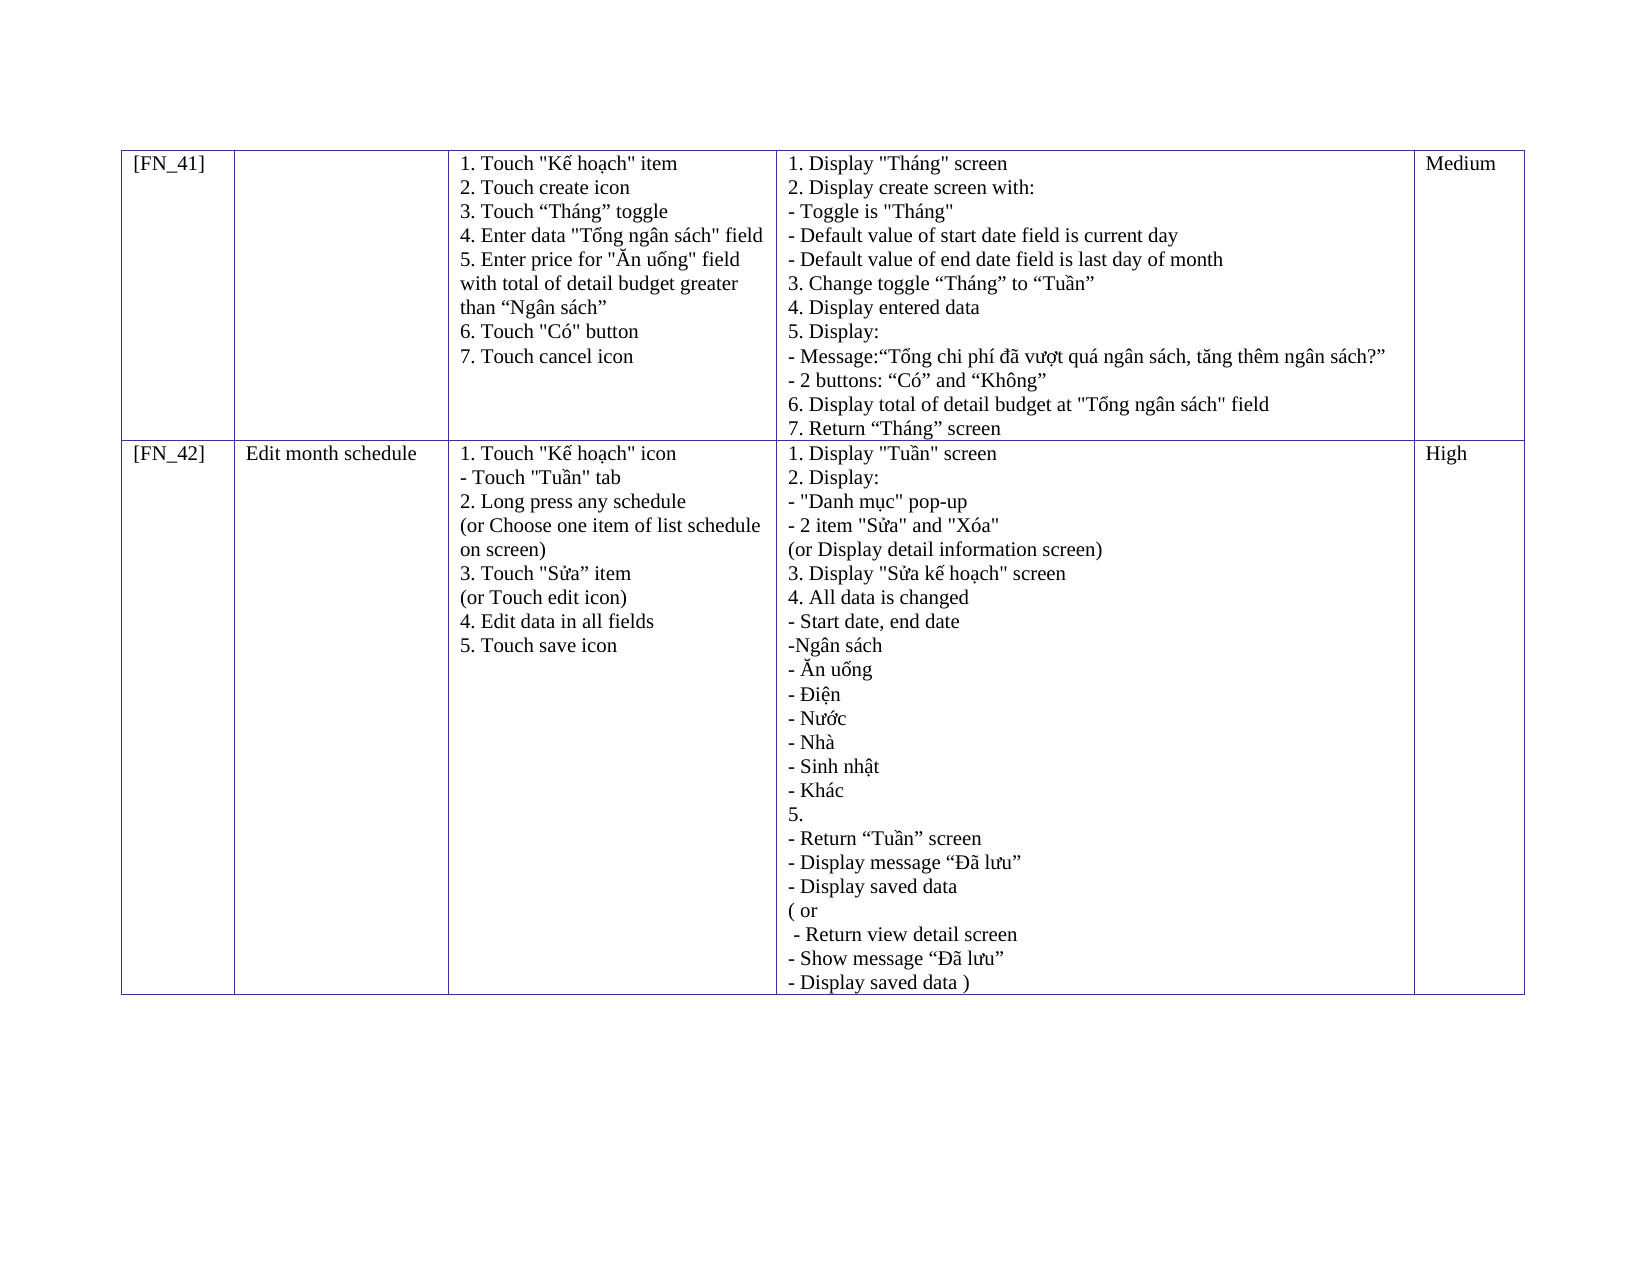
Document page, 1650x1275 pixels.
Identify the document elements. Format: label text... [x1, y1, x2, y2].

table_cell 1. Touch "Kế hoạch" item 2. Touch create icon 3. Touch “Tháng” toggle 4. Enter data "Tổng ngân sách" field 5. Enter price for "Ăn uống" field with total of detail budget greater than “Ngân sách” 6. Touch "Có" button 7. Touch cancel icon [449, 151, 776, 440]
table_cell [FN_42] [122, 441, 234, 994]
table_cell 1. Display "Tháng" screen 2. Display create screen with: - Toggle is "Tháng" - Default value of start date field is current day - Default value of end date field is last day of month 3. Change toggle “Tháng” to “Tuần” 4. Display entered data 5. Display: - Message:“Tổng chi phí đã vượt quá ngân sách, tăng thêm ngân sách?” - 2 buttons: “Có” and “Không” 6. Display total of detail budget at "Tổng ngân sách" field 7. Return “Tháng” screen [777, 151, 1414, 440]
table_cell 1. Touch "Kế hoạch" icon - Touch "Tuần" tab 2. Long press any schedule (or Choose one item of list schedule on screen) 3. Touch "Sửa” item (or Touch edit icon) 4. Edit data in all fields 5. Touch save icon [449, 441, 776, 994]
table_cell High [1415, 441, 1524, 994]
table_cell [FN_41] [122, 151, 234, 440]
table_cell 1. Display "Tuần" screen 2. Display: - "Danh mục" pop-up - 2 item "Sửa" and "Xóa" (or Display detail information screen) 3. Display "Sửa kế hoạch" screen 4. All data is changed - Start date, end date -Ngân sách - Ăn uống - Điện - Nước - Nhà - Sinh nhật - Khác 5. - Return “Tuần” screen - Display message “Đã lưu” - Display saved data ( or - Return view detail screen - Show message “Đã lưu” - Display saved data ) [777, 441, 1414, 994]
table_cell Edit month schedule [235, 441, 448, 994]
table_cell Medium [1415, 151, 1524, 440]
table_cell [235, 151, 448, 440]
